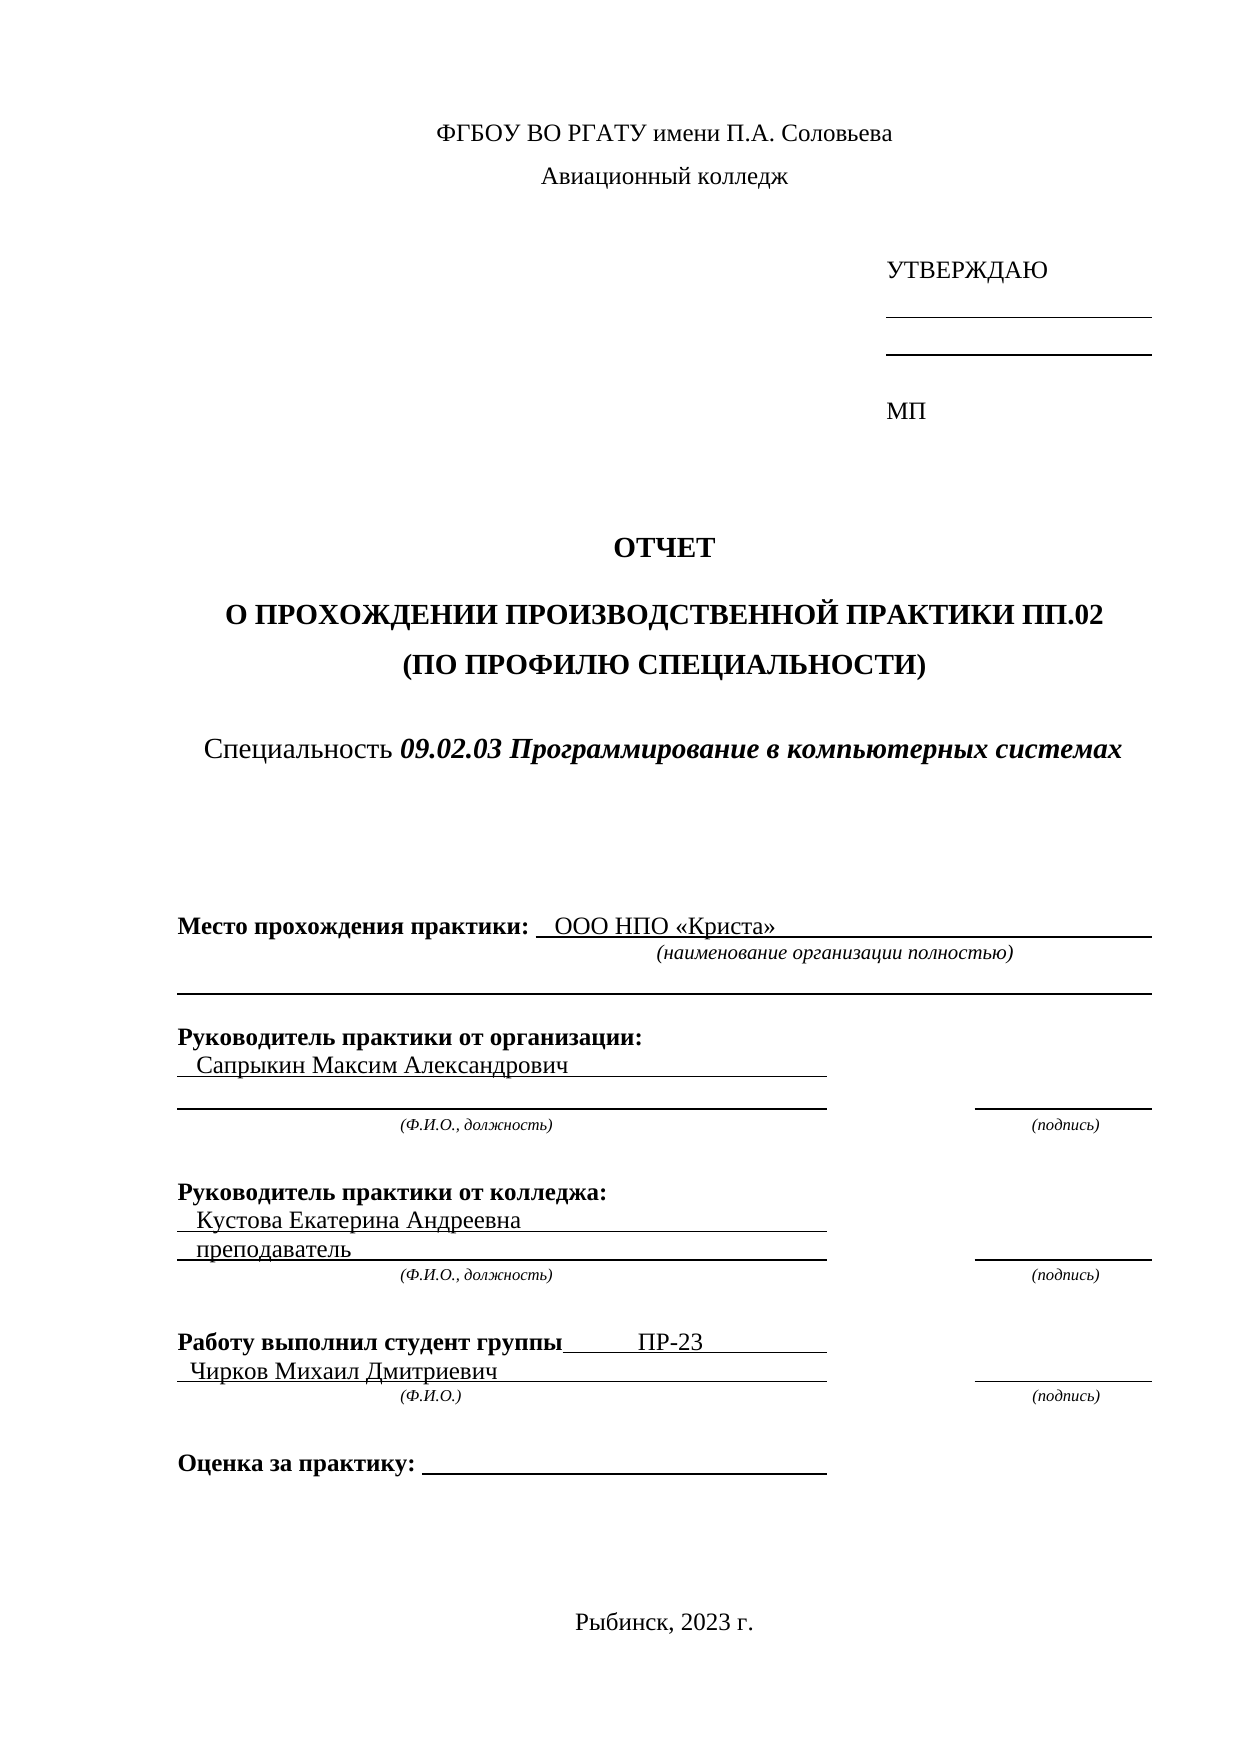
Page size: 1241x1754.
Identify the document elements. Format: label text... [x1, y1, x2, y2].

text Чирков Михаил Дмитриевич [177, 1356, 1152, 1384]
text Место прохождения практики: ООО НПО «Криста» [177, 911, 1152, 940]
text (наименование организации полностью) [177, 940, 1152, 964]
text ФГБОУ ВО РГАТУ имени П.А. Соловьева [177, 118, 1152, 147]
text Руководитель практики от колледжа: [177, 1177, 1152, 1206]
text Рыбинск, 2023 г. [177, 1607, 1152, 1635]
text ОТЧЕТ [177, 530, 1152, 563]
text Специальность 09.02.03 Программирование в компьютерных системах [177, 731, 1152, 765]
text (Ф.И.О.) (подпись) [177, 1384, 1152, 1405]
text О ПРОХОЖДЕНИИ ПРОИЗВОДСТВЕННОЙ ПРАКТИКИ ПП.02 (ПО ПРОФИЛЮ СПЕЦИАЛЬНОСТИ) [177, 597, 1152, 681]
text Авиационный колледж [177, 161, 1152, 190]
text Сапрыкин Максим Александрович [177, 1051, 1152, 1079]
text МП [886, 396, 1152, 425]
text Оценка за практику: [177, 1448, 1152, 1477]
text УТВЕРЖДАЮ [886, 255, 1152, 283]
text (Ф.И.О., должность) (подпись) [177, 1263, 1152, 1284]
text (Ф.И.О., должность) (подпись) [177, 1113, 1152, 1134]
text Кустова Екатерина Андреевна [177, 1206, 1152, 1234]
text Руководитель практики от организации: [177, 1022, 1152, 1051]
text преподаватель [177, 1234, 1152, 1263]
text Работу выполнил студент группы ПР-23 [177, 1327, 1152, 1356]
